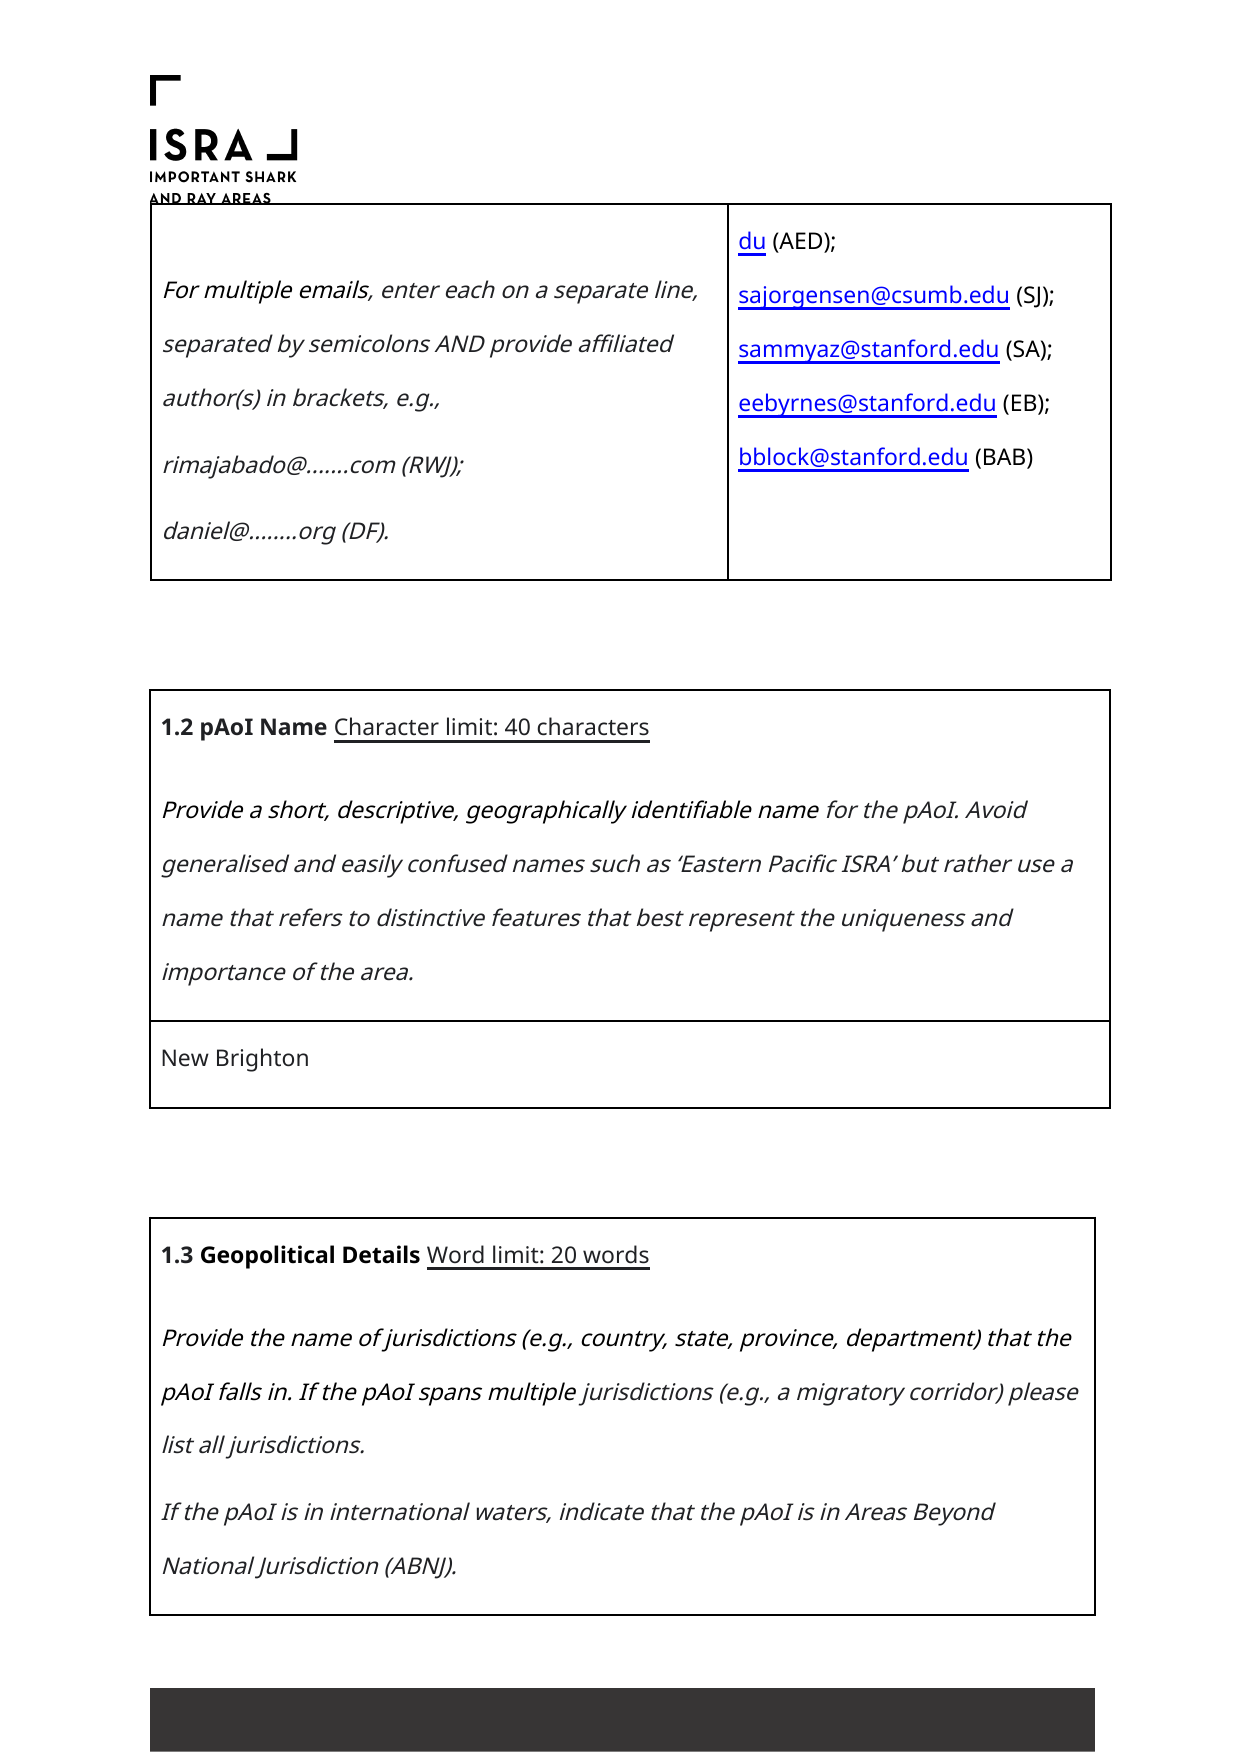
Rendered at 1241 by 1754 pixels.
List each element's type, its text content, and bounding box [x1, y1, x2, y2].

table_header 1.3 Geopolitical Details Word limit: 20 words Provide the name of jurisdictions (e.g., country, state, province, department) that the pAoI falls in. If the pAoI spans multiple jurisdictions (e.g., a migratory corridor) please list all jurisdictions. If the pAoI is in international waters, indicate that the pAoI is in Areas Beyond National Jurisdiction (ABNJ). [151, 1219, 1094, 1614]
table_cell alexandra.digiacomo@stanford.edu (AED); sajorgensen@csumb.edu (SJ); sammyaz@stanford.edu (SA); eebyrnes@stanford.edu (EB); bblock@stanford.edu (BAB) [729, 205, 1110, 579]
table_header 1.2 pAoI Name Character limit: 40 characters Provide a short, descriptive, geographically identifiable name for the pAoI. Avoid generalised and easily confused names such as ‘Eastern Pacific ISRA’ but rather use a name that refers to distinctive features that best represent the uniqueness and importance of the area. [151, 691, 1109, 1020]
table_cell New Brighton [151, 1022, 1109, 1107]
picture [150, 75, 298, 203]
